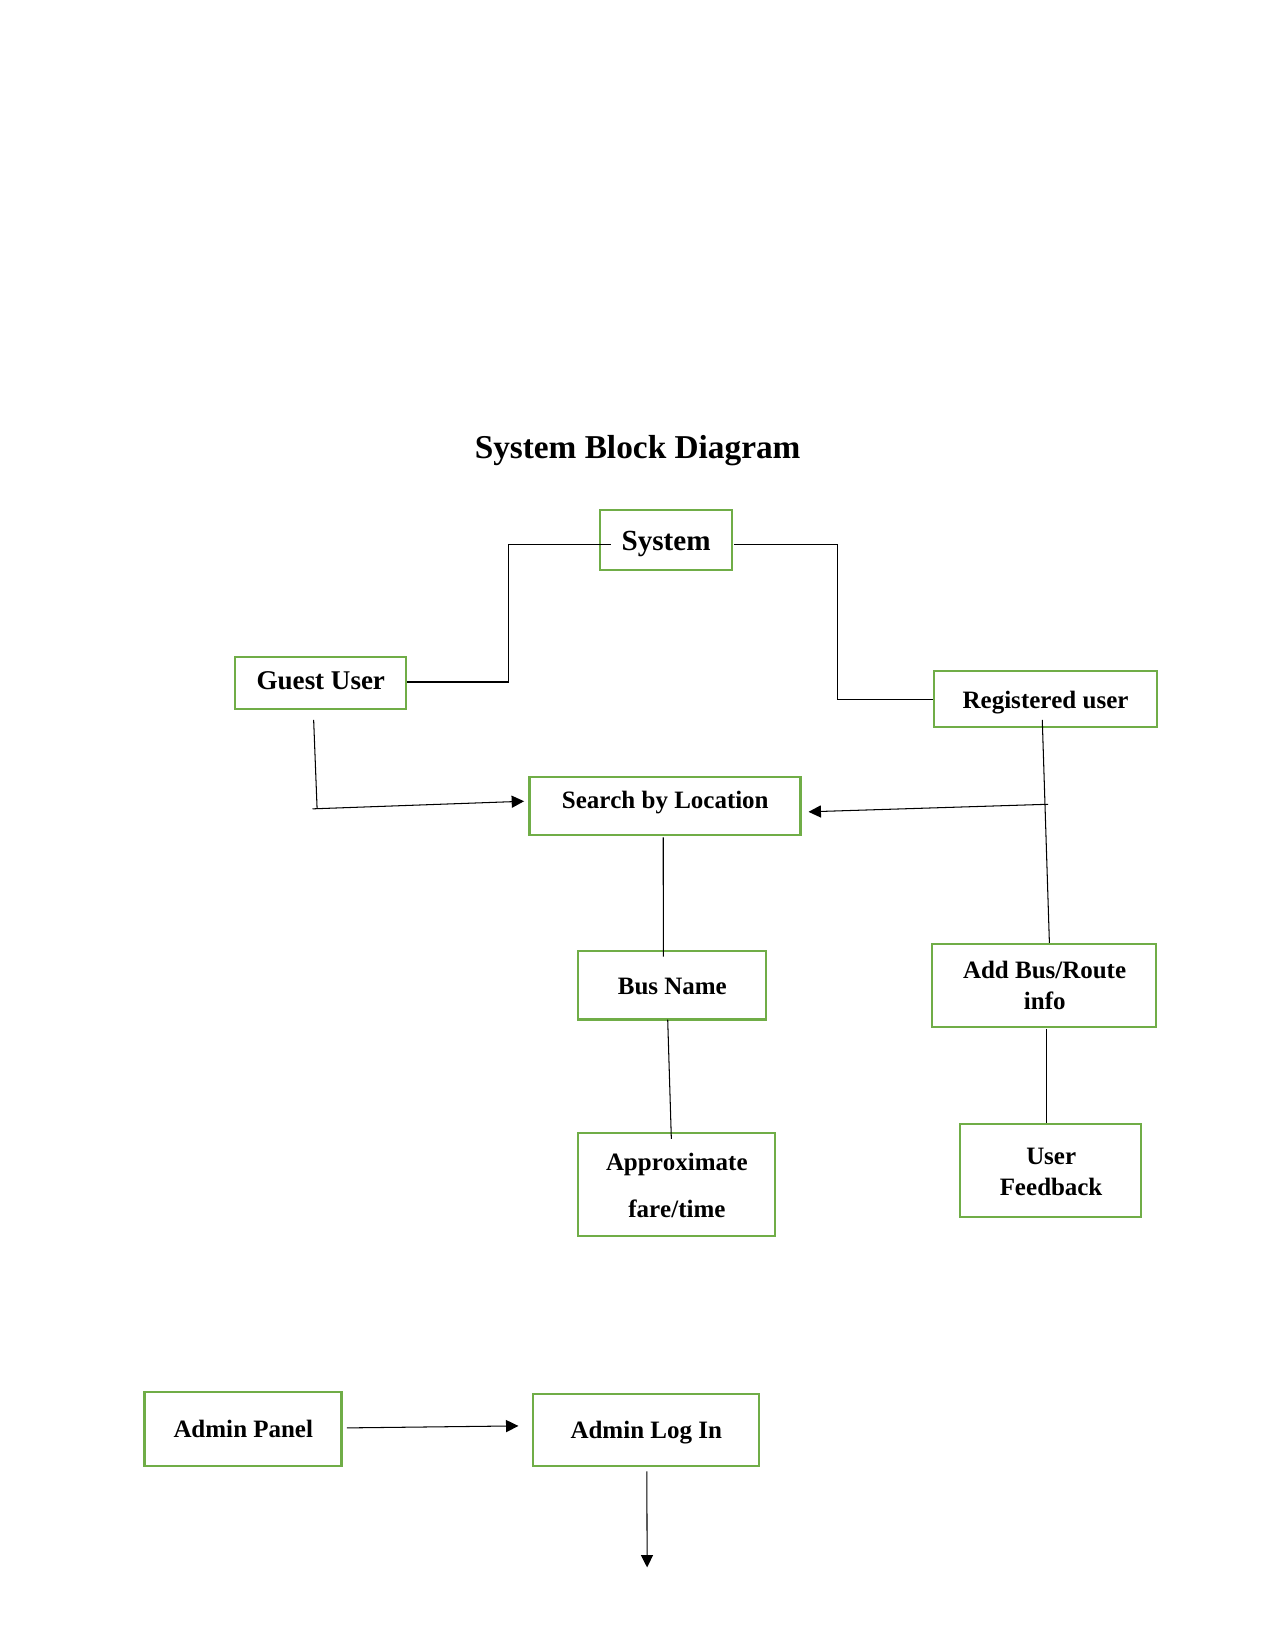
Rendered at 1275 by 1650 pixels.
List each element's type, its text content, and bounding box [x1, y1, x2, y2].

text System Block Diagram [150, 427, 1125, 465]
